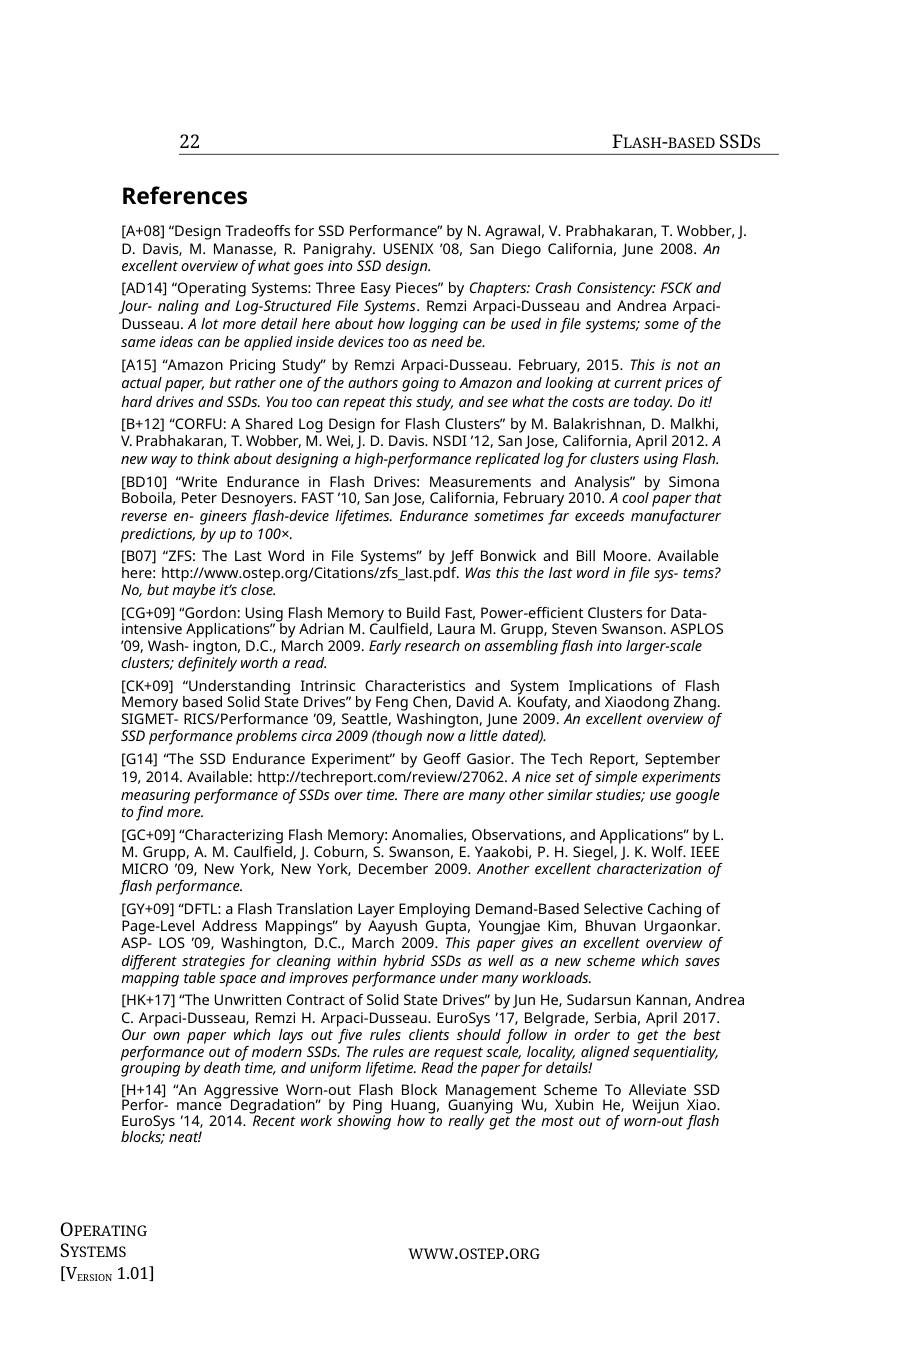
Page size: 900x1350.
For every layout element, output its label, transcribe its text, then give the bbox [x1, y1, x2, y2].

text [CG+09] “Gordon: Using Flash Memory to Build Fast, Power-efficient Clusters for Data-intensive Applications” by Adrian M. Caulfield, Laura M. Grupp, Steven Swanson. ASPLOS ’09, Wash- ington, D.C., March 2009. Early research on assembling flash into larger-scale clusters; definitely worth a read. [121, 605, 736, 673]
text [B+12] “CORFU: A Shared Log Design for Flash Clusters” by M. Balakrishnan, D. Malkhi, V. Prabhakaran, T. Wobber, M. Wei, J. D. Davis. NSDI ’12, San Jose, California, April 2012. A new way to think about designing a high-performance replicated log for clusters using Flash. [121, 416, 721, 468]
text C. Arpaci-Dusseau, Remzi H. Arpaci-Dusseau. EuroSys ’17, Belgrade, Serbia, April 2017. Our own paper which lays out five rules clients should follow in order to get the best performance out of modern SSDs. The rules are request scale, locality, aligned sequentiality, grouping by death time, and uniform lifetime. Read the paper for details! [121, 1010, 721, 1077]
subtitle References [121, 179, 808, 211]
text [BD10] “Write Endurance in Flash Drives: Measurements and Analysis” by Simona Boboila, Peter Desnoyers. FAST ’10, San Jose, California, February 2010. A cool paper that reverse en- gineers flash-device lifetimes. Endurance sometimes far exceeds manufacturer predictions, by up to 100×. [121, 473, 721, 543]
text [GC+09] “Characterizing Flash Memory: Anomalies, Observations, and Applications” by L. [121, 825, 808, 844]
text [CK+09] “Understanding Intrinsic Characteristics and System Implications of Flash Memory based Solid State Drives” by Feng Chen, David A. Koufaty, and Xiaodong Zhang. SIGMET- RICS/Performance ’09, Seattle, Washington, June 2009. An excellent overview of SSD performance problems circa 2009 (though now a little dated). [121, 678, 721, 746]
text [G14] “The SSD Endurance Experiment” by Geoff Gasior. The Tech Report, September 19, 2014. Available: http://techreport.com/review/27062. A nice set of simple experiments measuring performance of SSDs over time. There are many other similar studies; use google to find more. [121, 751, 721, 822]
text M. Grupp, A. M. Caulfield, J. Coburn, S. Swanson, E. Yaakobi, P. H. Siegel, J. K. Wolf. IEEE MICRO ’09, New York, New York, December 2009. Another excellent characterization of flash performance. [121, 844, 721, 896]
text [B07] “ZFS: The Last Word in File Systems” by Jeff Bonwick and Bill Moore. Available here: http://www.ostep.org/Citations/zfs_last.pdf. Was this the last word in file sys- tems? No, but maybe it’s close. [121, 548, 721, 600]
text D. Davis, M. Manasse, R. Panigrahy. USENIX ’08, San Diego California, June 2008. An excellent overview of what goes into SSD design. [121, 241, 721, 275]
text [A15] “Amazon Pricing Study” by Remzi Arpaci-Dusseau. February, 2015. This is not an actual paper, but rather one of the authors going to Amazon and looking at current prices of hard drives and SSDs. You too can repeat this study, and see what the costs are today. Do it! [121, 355, 721, 412]
text [H+14] “An Aggressive Worn-out Flash Block Management Scheme To Alleviate SSD Perfor- mance Degradation” by Ping Huang, Guanying Wu, Xubin He, Weijun Xiao. EuroSys ’14, 2014. Recent work showing how to really get the most out of worn-out flash blocks; neat! [121, 1083, 721, 1147]
text [HK+17] “The Unwritten Contract of Solid State Drives” by Jun He, Sudarsun Kannan, Andrea [121, 991, 808, 1009]
text [GY+09] “DFTL: a Flash Translation Layer Employing Demand-Based Selective Caching of Page-Level Address Mappings” by Aayush Gupta, Youngjae Kim, Bhuvan Urgaonkar. ASP- LOS ’09, Washington, D.C., March 2009. This paper gives an excellent overview of different strategies for cleaning within hybrid SSDs as well as a new scheme which saves mapping table space and improves performance under many workloads. [121, 901, 721, 988]
text [AD14] “Operating Systems: Three Easy Pieces” by Chapters: Crash Consistency: FSCK and Jour- naling and Log-Structured File Systems. Remzi Arpaci-Dusseau and Andrea Arpaci-Dusseau. A lot more detail here about how logging can be used in file systems; some of the same ideas can be applied inside devices too as need be. [121, 279, 721, 352]
text [A+08] “Design Tradeoffs for SSD Performance” by N. Agrawal, V. Prabhakaran, T. Wobber, J. [121, 222, 808, 240]
